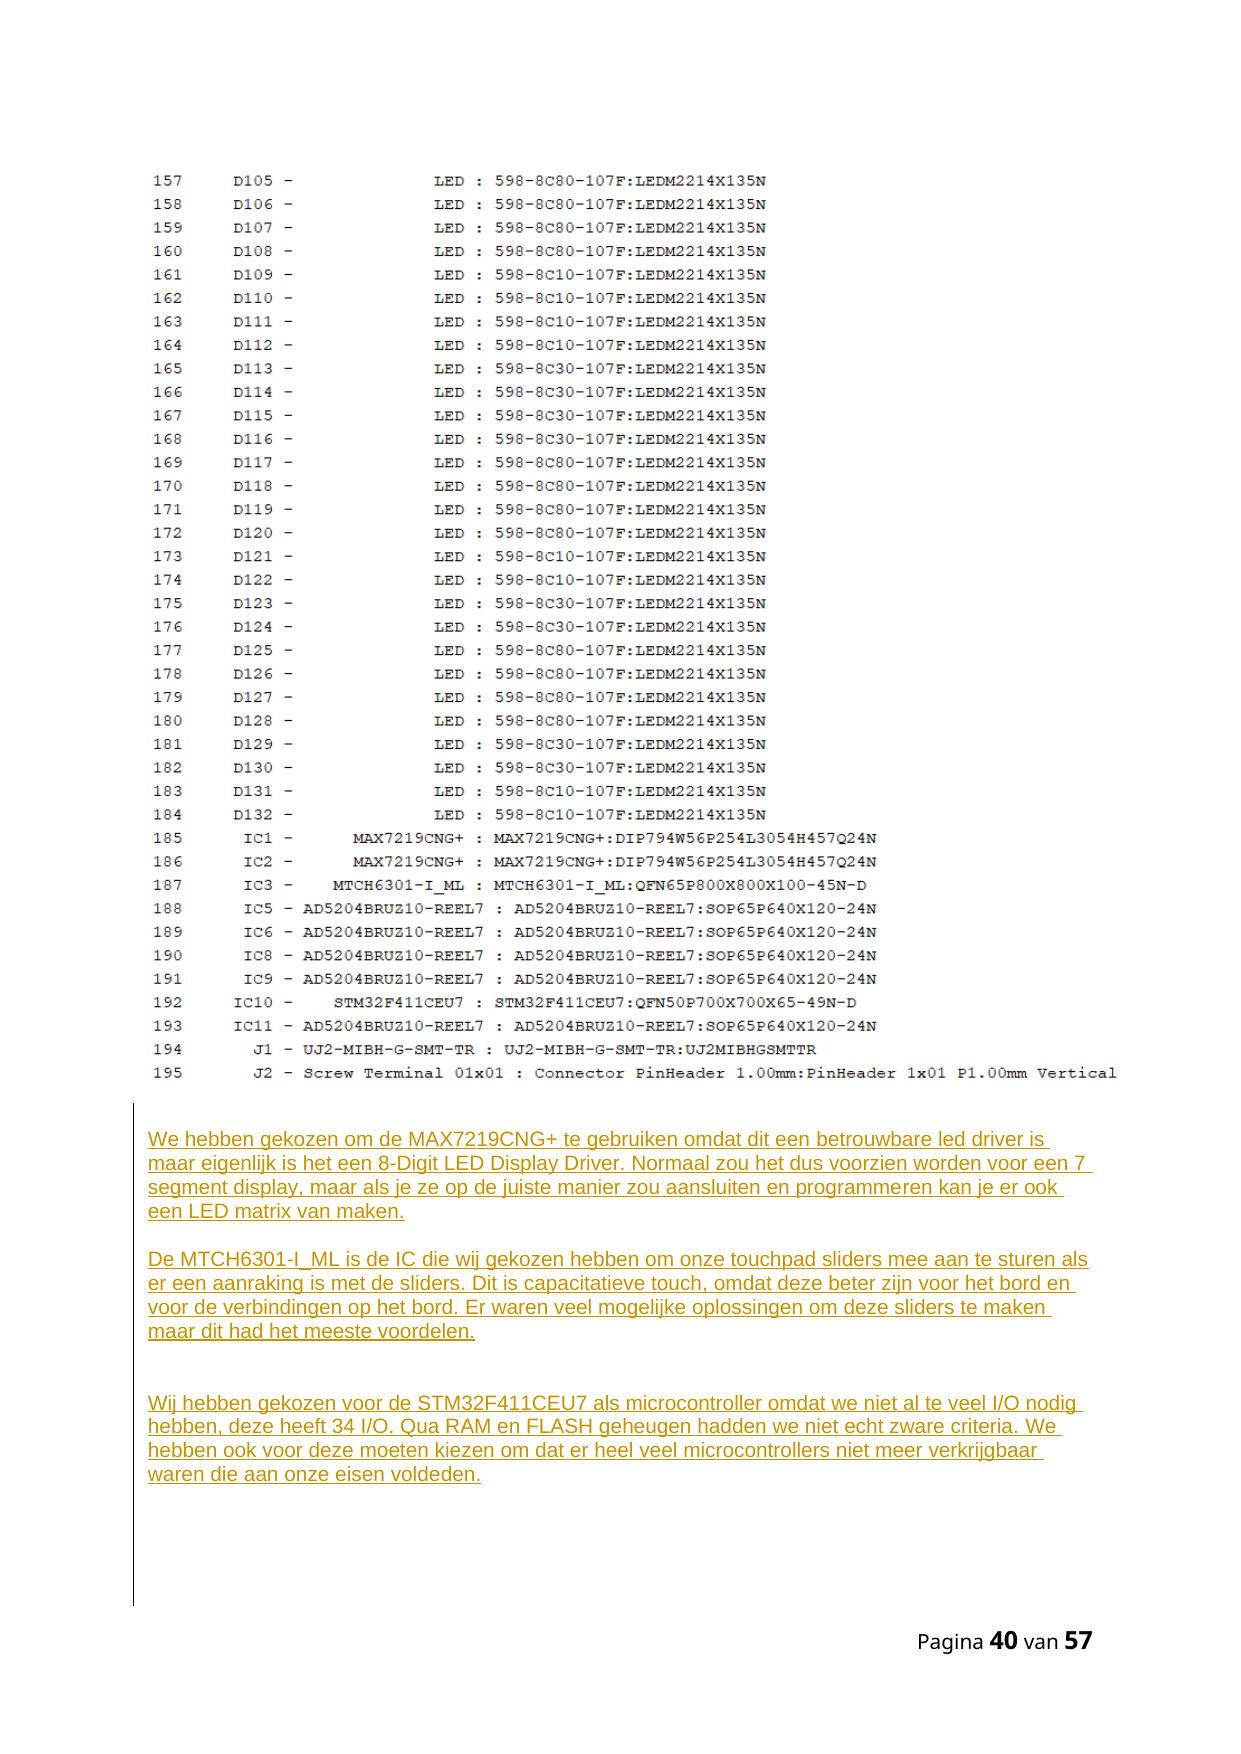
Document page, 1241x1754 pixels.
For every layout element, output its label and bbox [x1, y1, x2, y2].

picture [147, 171, 1128, 1080]
